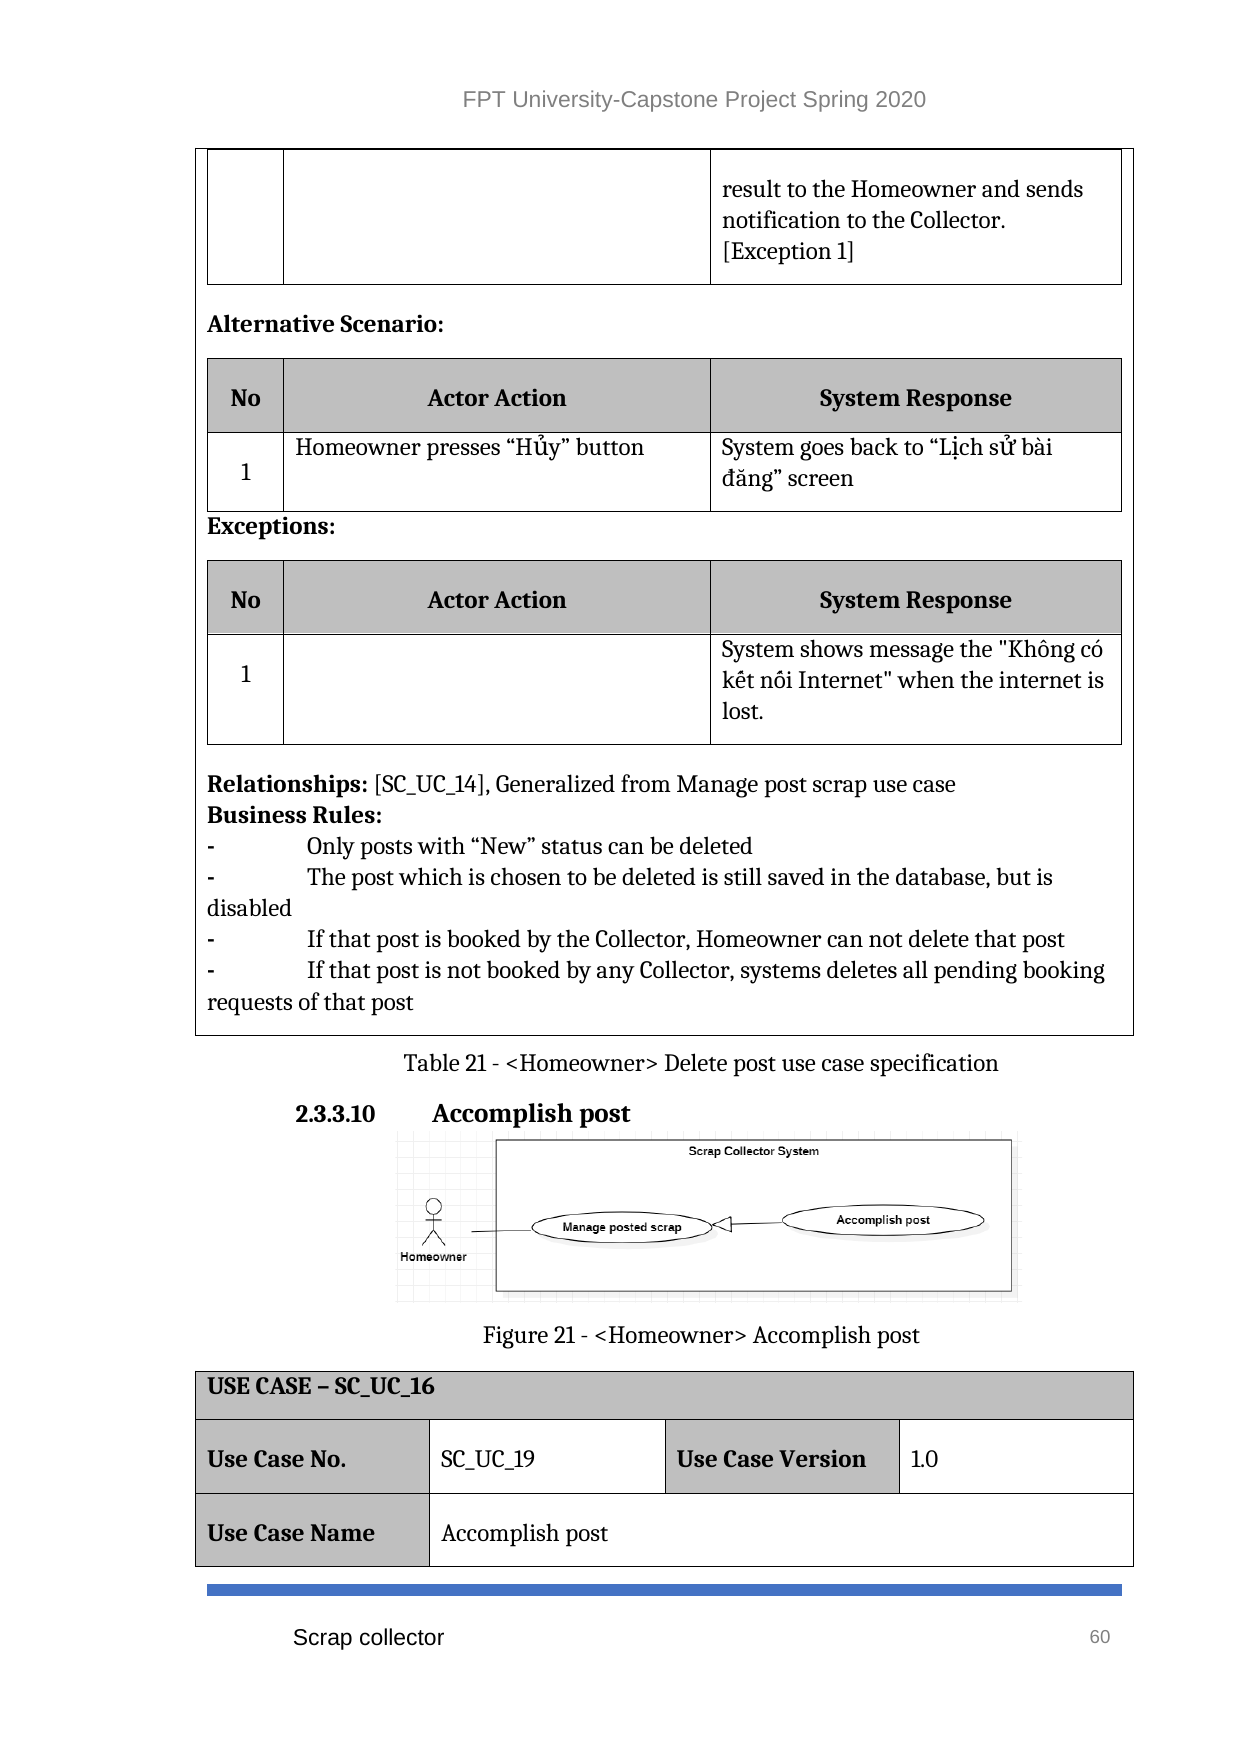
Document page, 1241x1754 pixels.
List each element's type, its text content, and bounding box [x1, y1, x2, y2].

table_cell SC_UC_19 [430, 1420, 665, 1493]
picture [395, 1131, 1023, 1303]
table_cell Accomplish post [430, 1494, 1133, 1566]
table_cell Use Case No. [196, 1420, 429, 1493]
table_cell Use Case Name [196, 1494, 429, 1566]
table_header USE CASE – SC_UC_16 [196, 1372, 1133, 1419]
table_cell 1.0 [900, 1420, 1133, 1493]
text Table - <Homeowner> Delete post use case specification [207, 1048, 1122, 1077]
table_cell Use Case Version [666, 1420, 899, 1493]
list Accomplish post [295, 1098, 1122, 1129]
text Figure - <Homeowner> Accomplish post [207, 1321, 1122, 1350]
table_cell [196, 149, 1133, 1035]
